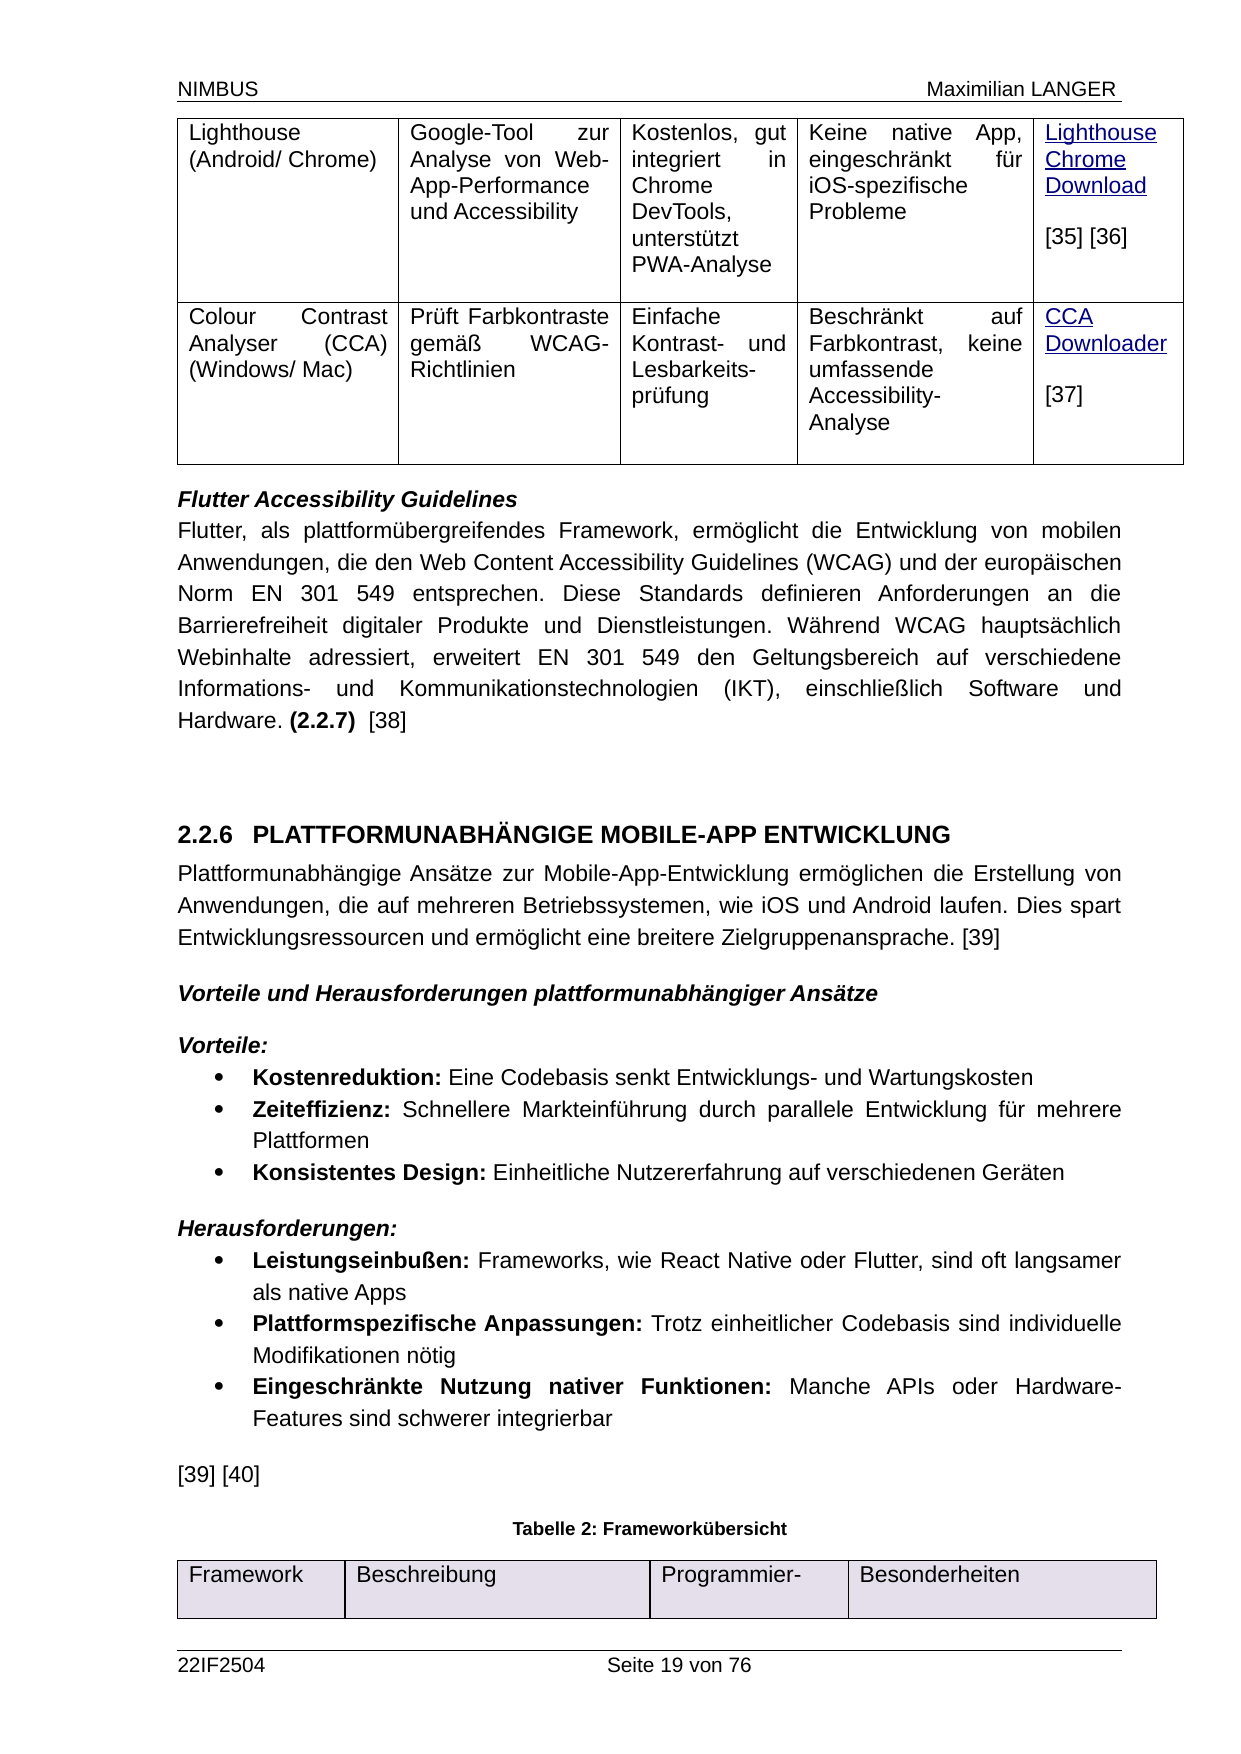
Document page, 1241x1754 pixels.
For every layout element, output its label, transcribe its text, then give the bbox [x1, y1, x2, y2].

subtitle Flutter Accessibility Guidelines [177, 486, 1122, 512]
table_cell Colour Contrast Analyser (CCA) (Windows/ Mac) [178, 303, 398, 464]
table_cell Kostenlos, gut integriert in Chrome DevTools, unterstützt PWA-Analyse [621, 119, 797, 302]
table_cell Prüft Farbkontraste gemäß WCAG-Richtlinien [399, 303, 620, 464]
table_cell Beschränkt auf Farbkontrast, keine umfassende Accessibility-Analyse [798, 303, 1033, 464]
table_cell CCA Downloader [1034, 303, 1183, 464]
text Plattformunabhängige Ansätze zur Mobile-App-Entwicklung ermöglichen die Erstellung von Anwendungen, die auf mehreren Betriebssystemen, wie iOS und Android laufen. Dies spart Entwicklungsressourcen und ermöglicht eine breitere Zielgruppenansprache. [177, 860, 1122, 950]
subtitle Vorteile und Herausforderungen plattformunabhängiger Ansätze [177, 980, 1122, 1006]
table_header Framework [178, 1561, 344, 1618]
text ​Flutter, als plattformübergreifendes Framework, ermöglicht die Entwicklung von mobilen Anwendungen, die den Web Content Accessibility Guidelines (WCAG) und der europäischen Norm EN 301 549 entsprechen. Diese Standards definieren Anforderungen an die Barrierefreiheit digitaler Produkte und Dienstleistungen. Während WCAG hauptsächlich Webinhalte adressiert, erweitert EN 301 549 den Geltungsbereich auf verschiedene Informations- und Kommunikationstechnologien (IKT), einschließlich Software und Hardware. (2.2.7) [177, 517, 1122, 733]
list Kostenreduktion: Eine Codebasis senkt Entwicklungs- und Wartungskosten [215, 1064, 1122, 1090]
list Konsistentes Design: Einheitliche Nutzererfahrung auf verschiedenen Geräten [215, 1159, 1122, 1185]
table_cell Lighthouse Chrome Download [1034, 119, 1183, 302]
table_cell Google-Tool zur Analyse von Web-App-Performance und Accessibility [399, 119, 620, 302]
table_cell Lighthouse (Android/ Chrome) [178, 119, 398, 302]
subtitle Plattformunabhängige Mobile-App Entwicklung [177, 820, 1122, 848]
list Zeiteffizienz: Schnellere Markteinführung durch parallele Entwicklung für mehrere Plattformen [215, 1096, 1122, 1153]
table_cell Einfache Kontrast- und Lesbarkeits-prüfung [621, 303, 797, 464]
list Plattformspezifische Anpassungen: Trotz einheitlicher Codebasis sind individuelle Modifikationen nötig [215, 1310, 1122, 1368]
table_cell Keine native App, eingeschränkt für iOS-spezifische Probleme [798, 119, 1033, 302]
subtitle Vorteile: [177, 1032, 1122, 1059]
table_header Programmier-sprache [651, 1561, 848, 1618]
list Eingeschränkte Nutzung nativer Funktionen: Manche APIs oder Hardware-Features sind schwerer integrierbar [215, 1373, 1122, 1431]
table_header Besonderheiten [849, 1561, 1156, 1618]
table_header Beschreibung [346, 1561, 649, 1618]
list Leistungseinbußen: Frameworks, wie React Native oder Flutter, sind oft langsamer als native Apps [215, 1247, 1122, 1305]
subtitle Herausforderungen: [177, 1215, 1122, 1242]
